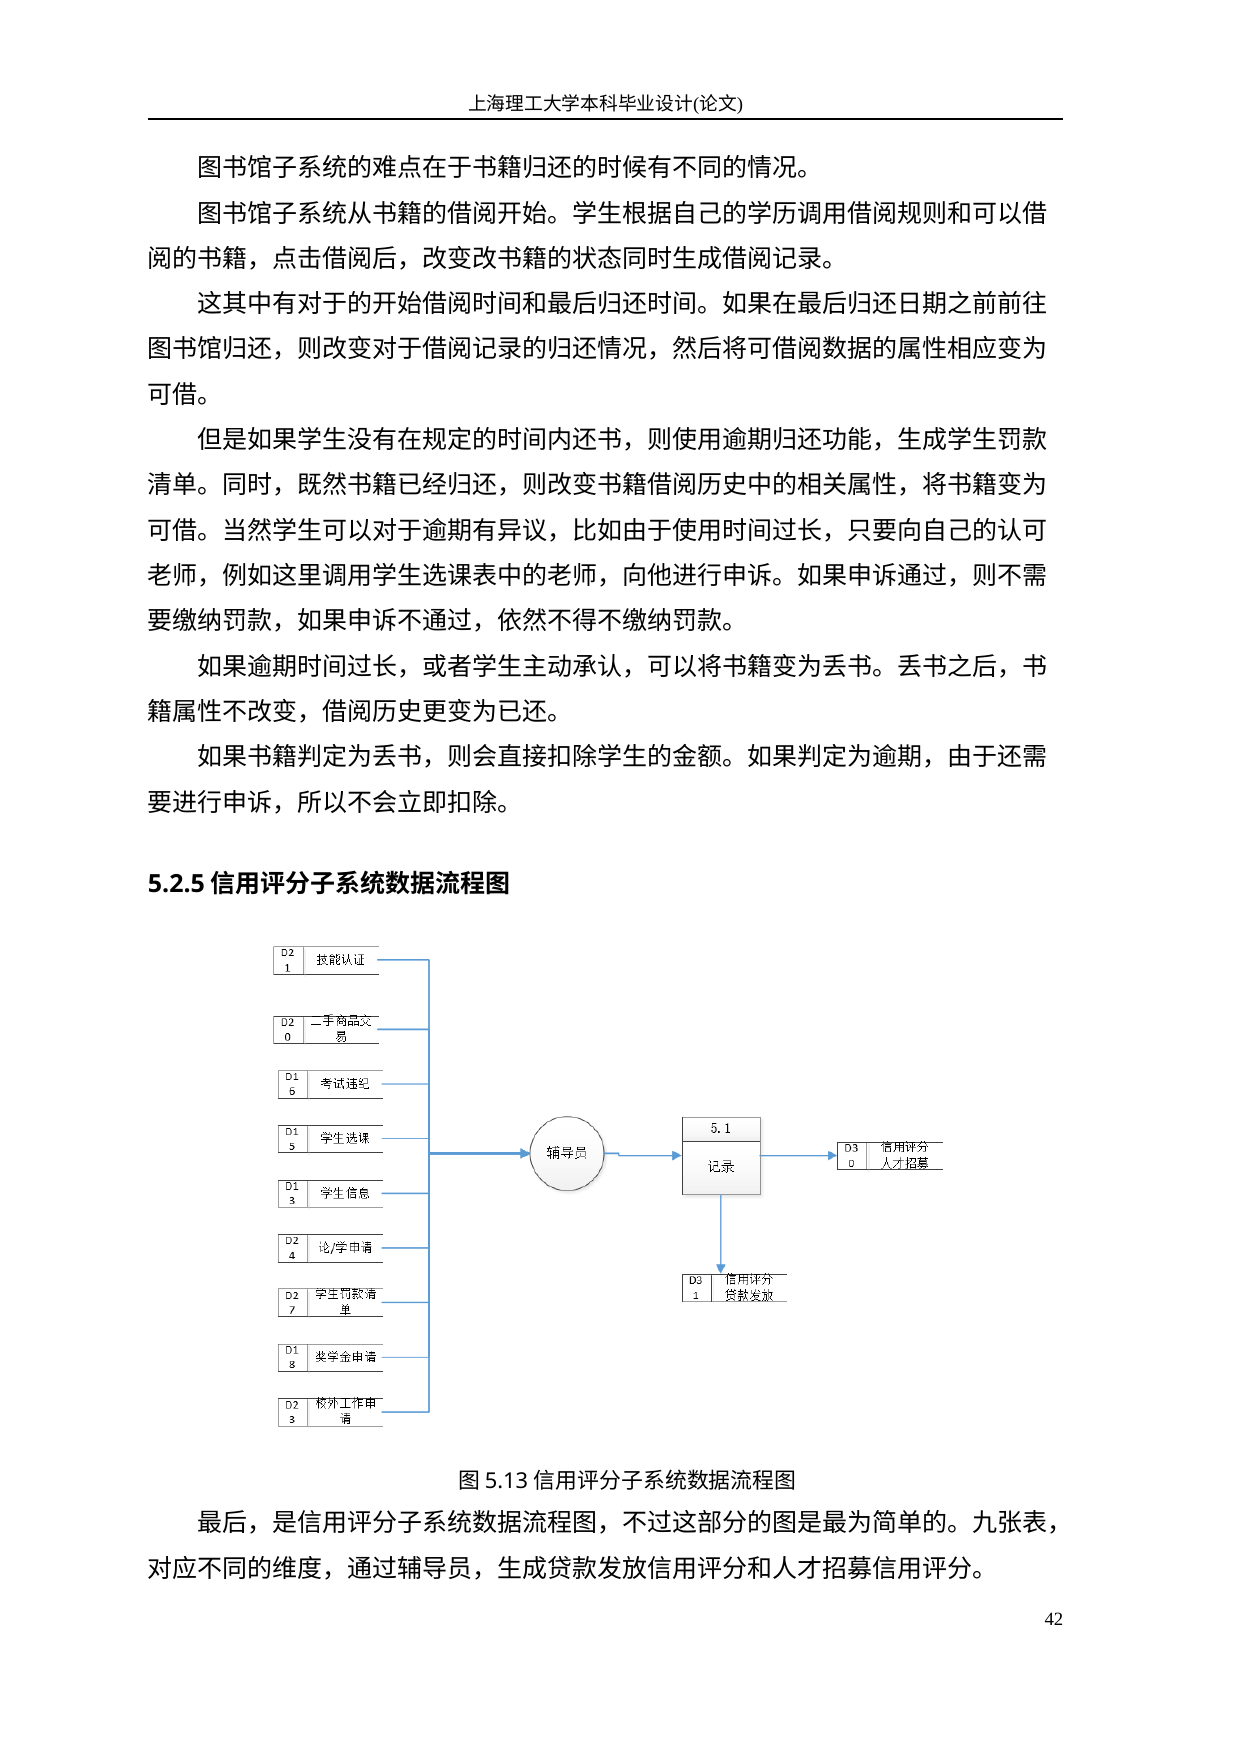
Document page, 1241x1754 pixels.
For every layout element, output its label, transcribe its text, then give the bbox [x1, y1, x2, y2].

text 如果逾期时间过长，或者学生主动承认，可以将书籍变为丢书。丢书之后，书籍属性不改变，借阅历史更变为已还。 [148, 646, 1063, 728]
text 图书馆子系统从书籍的借阅开始。学生根据自己的学历调用借阅规则和可以借阅的书籍，点击借阅后，改变改书籍的状态同时生成借阅记录。 [148, 193, 1063, 274]
text 这其中有对于的开始借阅时间和最后归还时间。如果在最后归还日期之前前往图书馆归还，则改变对于借阅记录的归还情况，然后将可借阅数据的属性相应变为可借。 [148, 284, 1063, 411]
picture [197, 899, 1063, 1456]
text 如果书籍判定为丢书，则会直接扣除学生的金额。如果判定为逾期，由于还需要进行申诉，所以不会立即扣除。 [148, 737, 1063, 818]
text 图5.13 信用评分子系统数据流程图 [148, 1463, 1063, 1495]
text 但是如果学生没有在规定的时间内还书，则使用逾期归还功能，生成学生罚款清单。同时，既然书籍已经归还，则改变书籍借阅历史中的相关属性，将书籍变为可借。当然学生可以对于逾期有异议，比如由于使用时间过长，只要向自己的认可老师，例如这里调用学生选课表中的老师，向他进行申诉。如果申诉通过，则不需要缴纳罚款，如果申诉不通过，依然不得不缴纳罚款。 [148, 419, 1063, 637]
text 最后，是信用评分子系统数据流程图，不过这部分的图是最为简单的。九张表，对应不同的维度，通过辅导员，生成贷款发放信用评分和人才招募信用评分。 [148, 1503, 1063, 1584]
text 5.2.5信用评分子系统数据流程图 [148, 863, 1063, 899]
text 图书馆子系统的难点在于书籍归还的时候有不同的情况。 [148, 148, 1063, 184]
